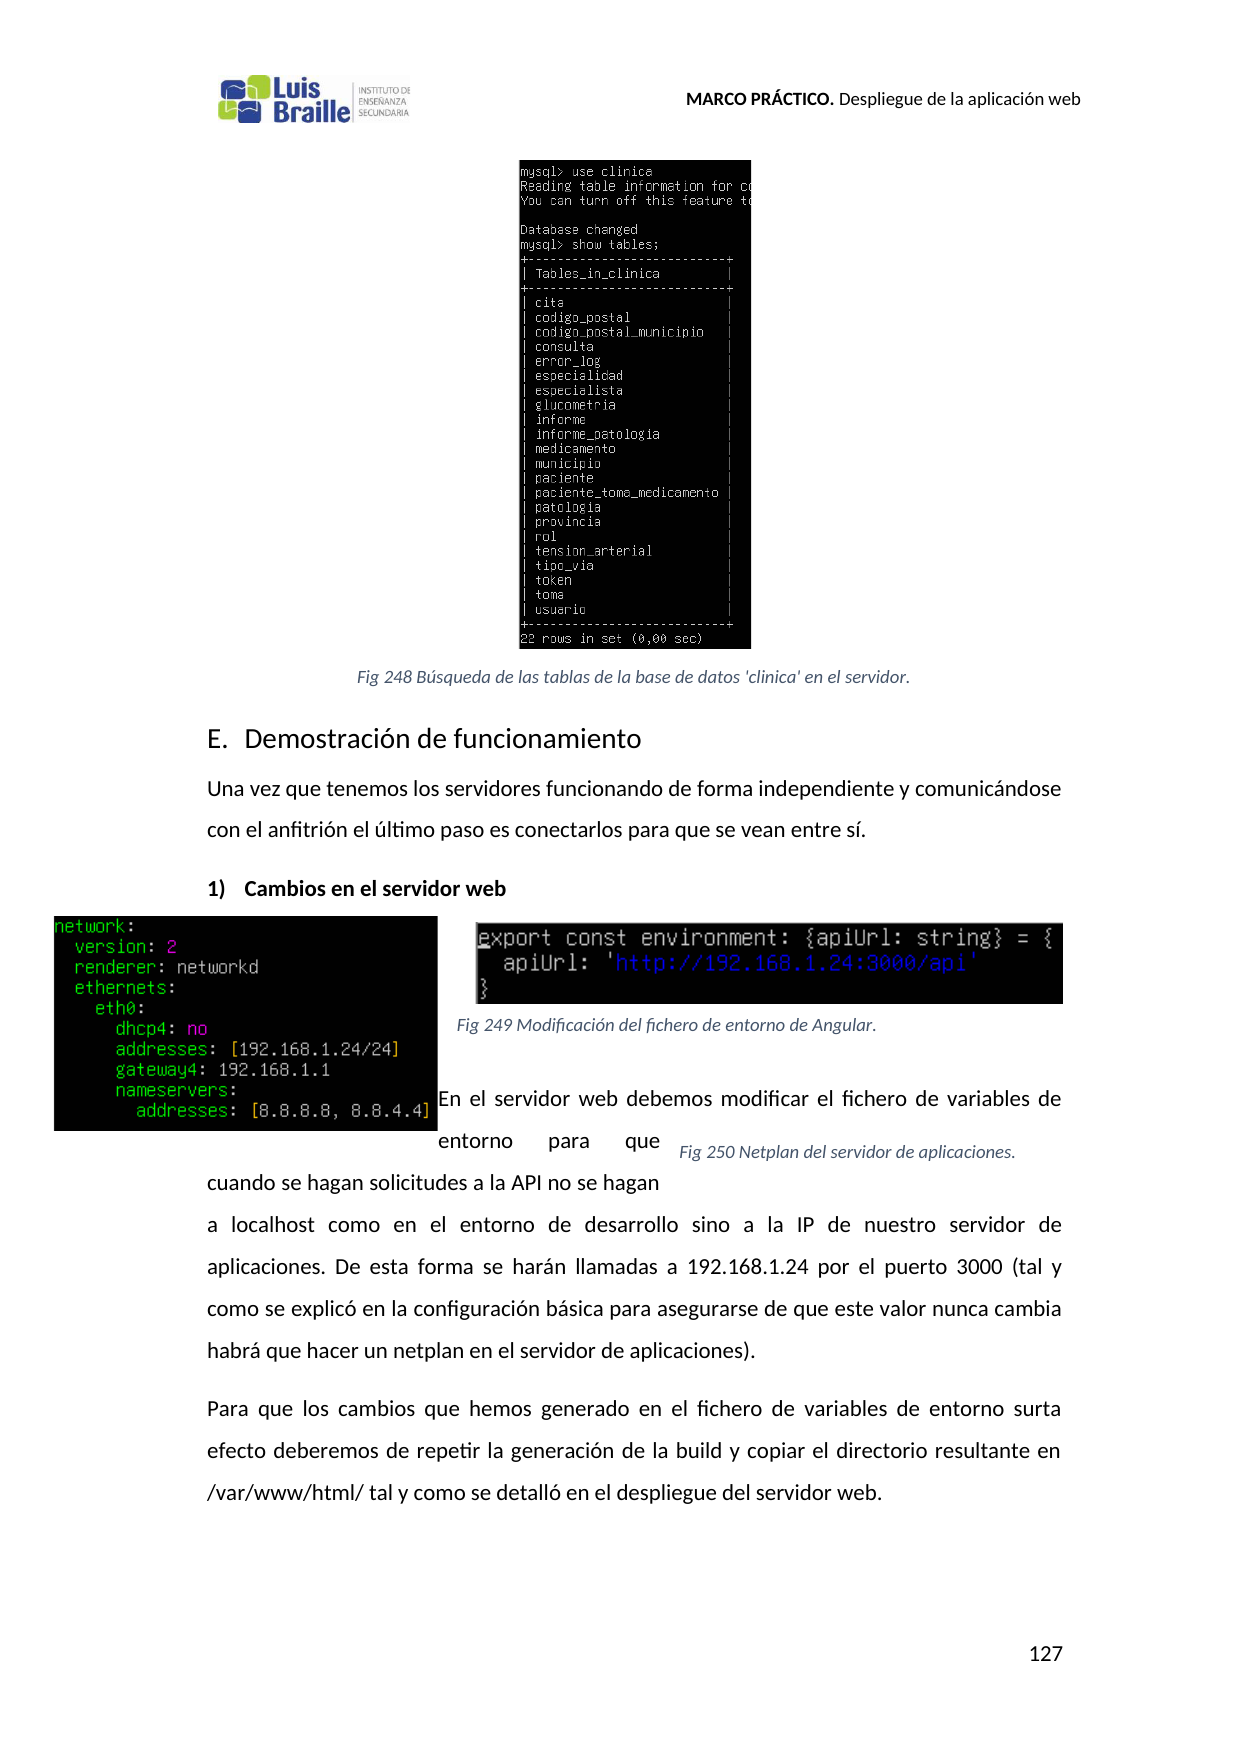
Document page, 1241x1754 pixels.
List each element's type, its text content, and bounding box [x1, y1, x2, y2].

text Fig 248 Búsqueda de las tablas de la base de datos 'clinica' en el servidor. [207, 665, 1063, 688]
picture [53, 916, 438, 1131]
picture [475, 922, 1063, 1004]
picture [518, 160, 752, 649]
text En el servidor web debemos modificar el fichero de variables de entorno para que cuando se hagan solicitudes a la API no se hagan a localhost como en el entorno de desarrollo sino a la IP de nuestro servidor de aplicaciones. De esta forma se harán llamadas a 192.168.1.24 por el puerto 3000 (tal y como se explicó en la configuración básica para asegurarse de que este valor nunca cambia habrá que hacer un netplan en el servidor de aplicaciones). [207, 916, 1063, 1364]
text Una vez que tenemos los servidores funcionando de forma independiente y comunicándose con el anfitrión el último paso es conectarlos para que se vean entre sí. [207, 774, 1063, 844]
text Para que los cambios que hemos generado en el fichero de variables de entorno surta efecto deberemos de repetir la generación de la build y copiar el directorio resultante en /var/www/html/ tal y como se detalló en el despliegue del servidor web. [207, 1394, 1063, 1507]
list Cambios en el servidor web [207, 874, 1063, 902]
list Demostración de funcionamiento [207, 720, 1063, 756]
